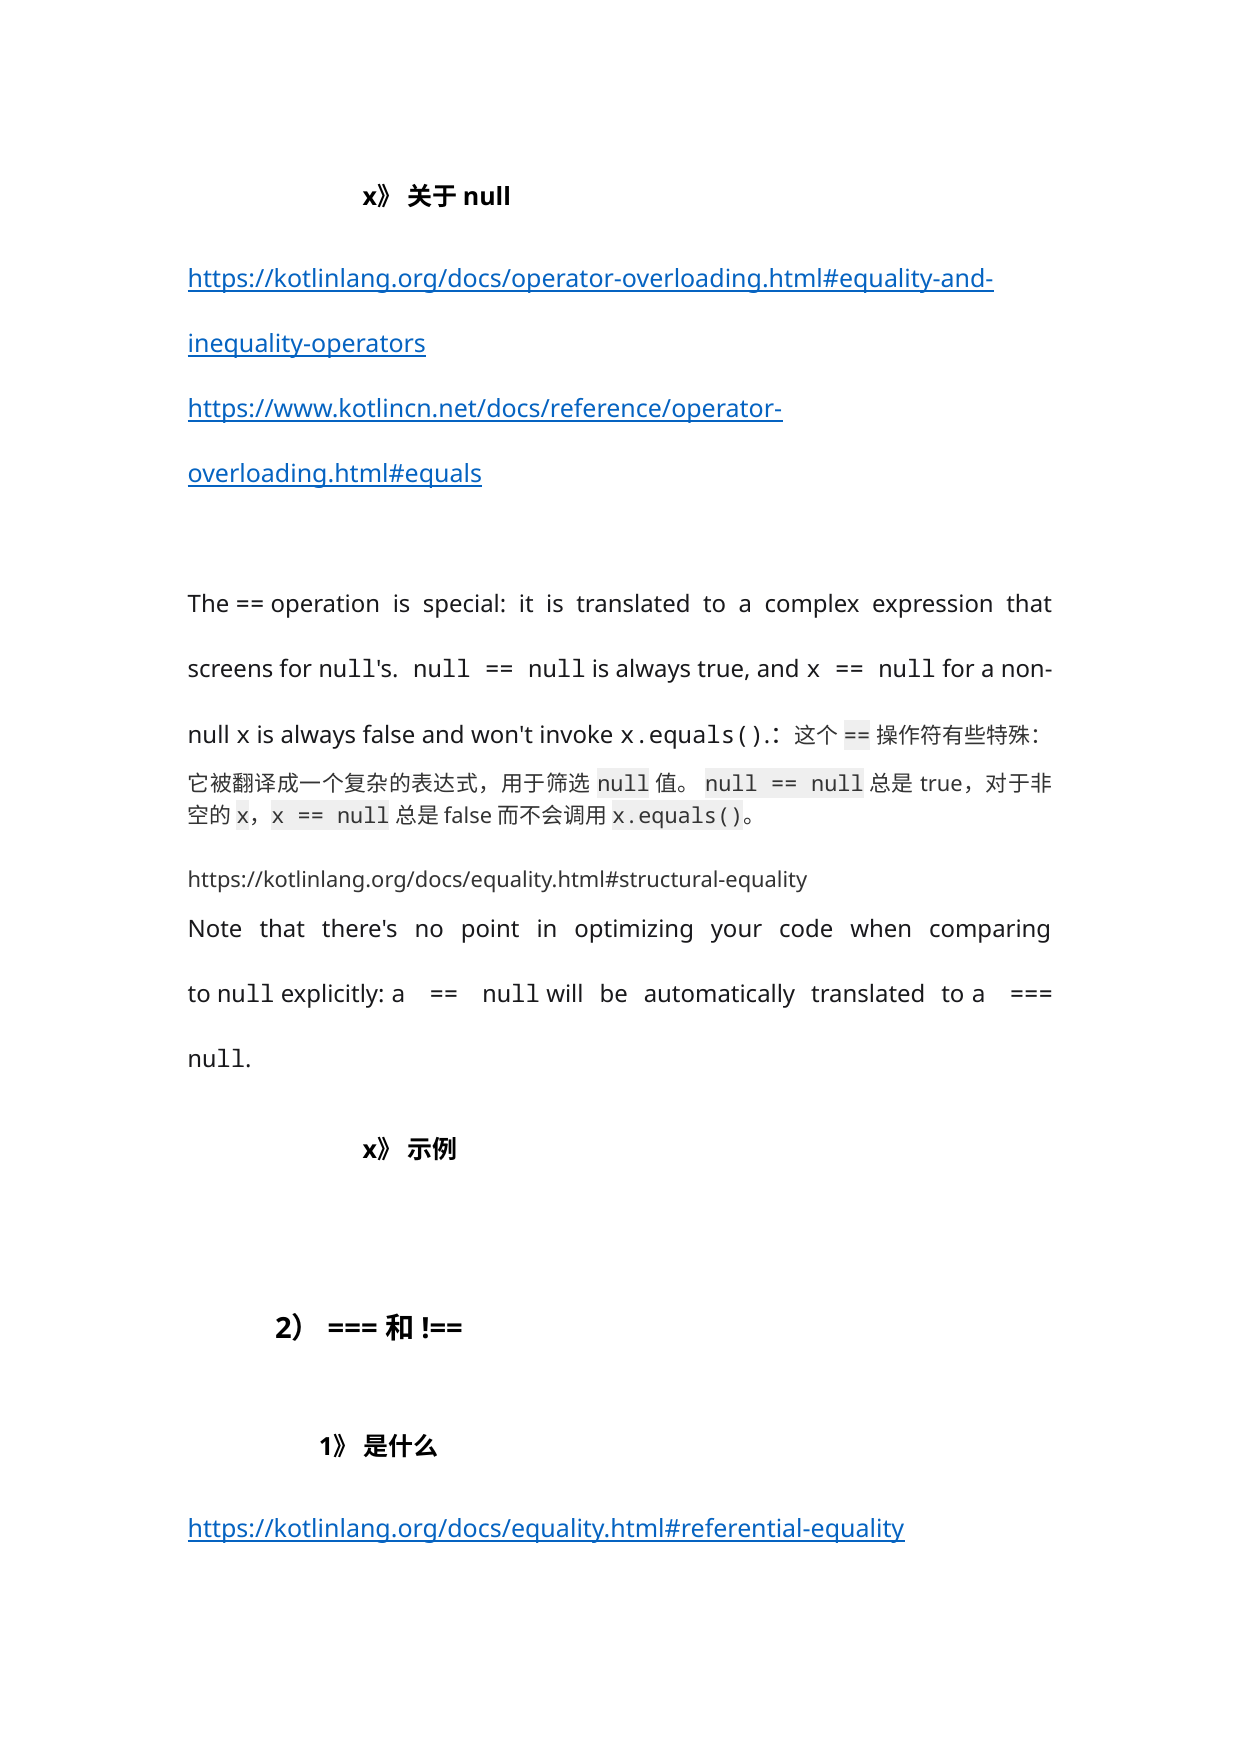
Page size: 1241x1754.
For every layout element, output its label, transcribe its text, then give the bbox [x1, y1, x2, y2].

text Note that there's no point in optimizing your code when comparing to null explicitly: a == null will be automatically translated to a === null. [187, 896, 1053, 1091]
text The == operation is special: it is translated to a complex expression that screens for null's. null == null is always true, and x == null for a non-null x is always false and won't invoke x.equals().：这个 == 操作符有些特殊：它被翻译成一个复杂的表达式，用于筛选 null 值。 null == null 总是 true，对于非空的 x，x == null 总是 false 而不会调用 x.equals()。 [187, 571, 1053, 831]
text https://kotlinlang.org/docs/equality.html#structural-equality [187, 863, 1053, 896]
text https://www.kotlincn.net/docs/reference/operator-overloading.html#equals [187, 376, 1053, 506]
subtitle 1》 是什么 [275, 1412, 1053, 1477]
text https://kotlinlang.org/docs/equality.html#referential-equality [187, 1496, 1053, 1561]
text https://kotlinlang.org/docs/operator-overloading.html#equality-and-inequality-operators [187, 246, 1053, 376]
subtitle x》 关于null [319, 162, 1053, 227]
subtitle 2） === 和 !== [275, 1293, 1053, 1358]
subtitle x》 示例 [319, 1116, 1053, 1181]
